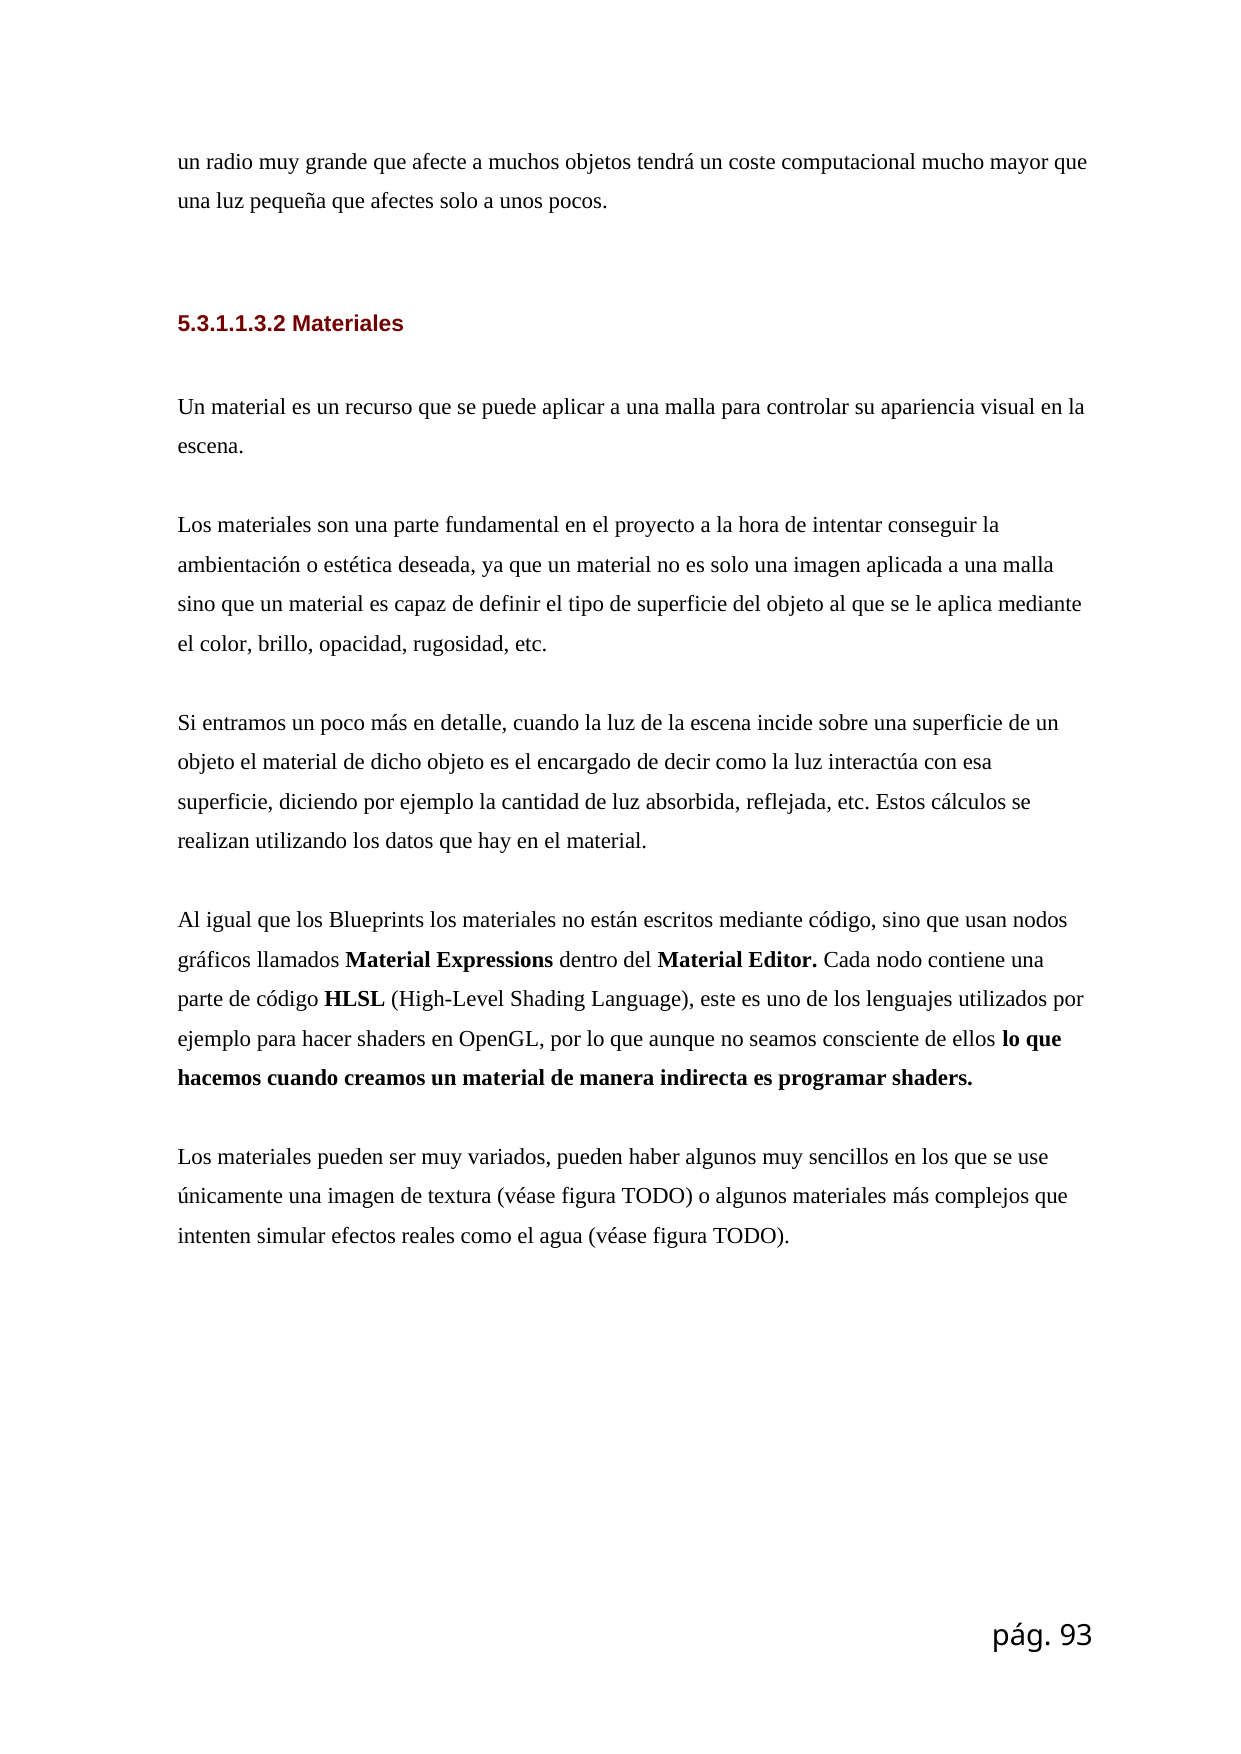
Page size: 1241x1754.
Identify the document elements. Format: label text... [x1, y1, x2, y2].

text Al igual que los Blueprints los materiales no están escritos mediante código, sino que usan nodos gráficos llamados Material Expressions dentro del Material Editor. Cada nodo contiene una parte de código HLSL (High-Level Shading Language), este es uno de los lenguajes utilizados por ejemplo para hacer shaders en OpenGL, por lo que aunque no seamos consciente de ellos lo que hacemos cuando creamos un material de manera indirecta es programar shaders. [177, 906, 1092, 1090]
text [177, 148, 1092, 213]
text Si entramos un poco más en detalle, cuando la luz de la escena incide sobre una superficie de un objeto el material de dicho objeto es el encargado de decir como la luz interactúa con esa superficie, diciendo por ejemplo la cantidad de luz absorbida, reflejada, etc. Estos cálculos se realizan utilizando los datos que hay en el material. [177, 709, 1092, 853]
subtitle 5.3.1.1.3.2 Materiales [177, 310, 1092, 336]
text Los materiales pueden ser muy variados, pueden haber algunos muy sencillos en los que se use únicamente una imagen de textura (véase figura TODO) o algunos materiales más complejos que intenten simular efectos reales como el agua (véase figura TODO). [177, 1143, 1092, 1248]
text Los materiales son una parte fundamental en el proyecto a la hora de intentar conseguir la ambientación o estética deseada, ya que un material no es solo una imagen aplicada a una malla sino que un material es capaz de definir el tipo de superficie del objeto al que se le aplica mediante el color, brillo, opacidad, rugosidad, etc. [177, 511, 1092, 656]
text Un material es un recurso que se puede aplicar a una malla para controlar su apariencia visual en la escena. [177, 393, 1092, 459]
